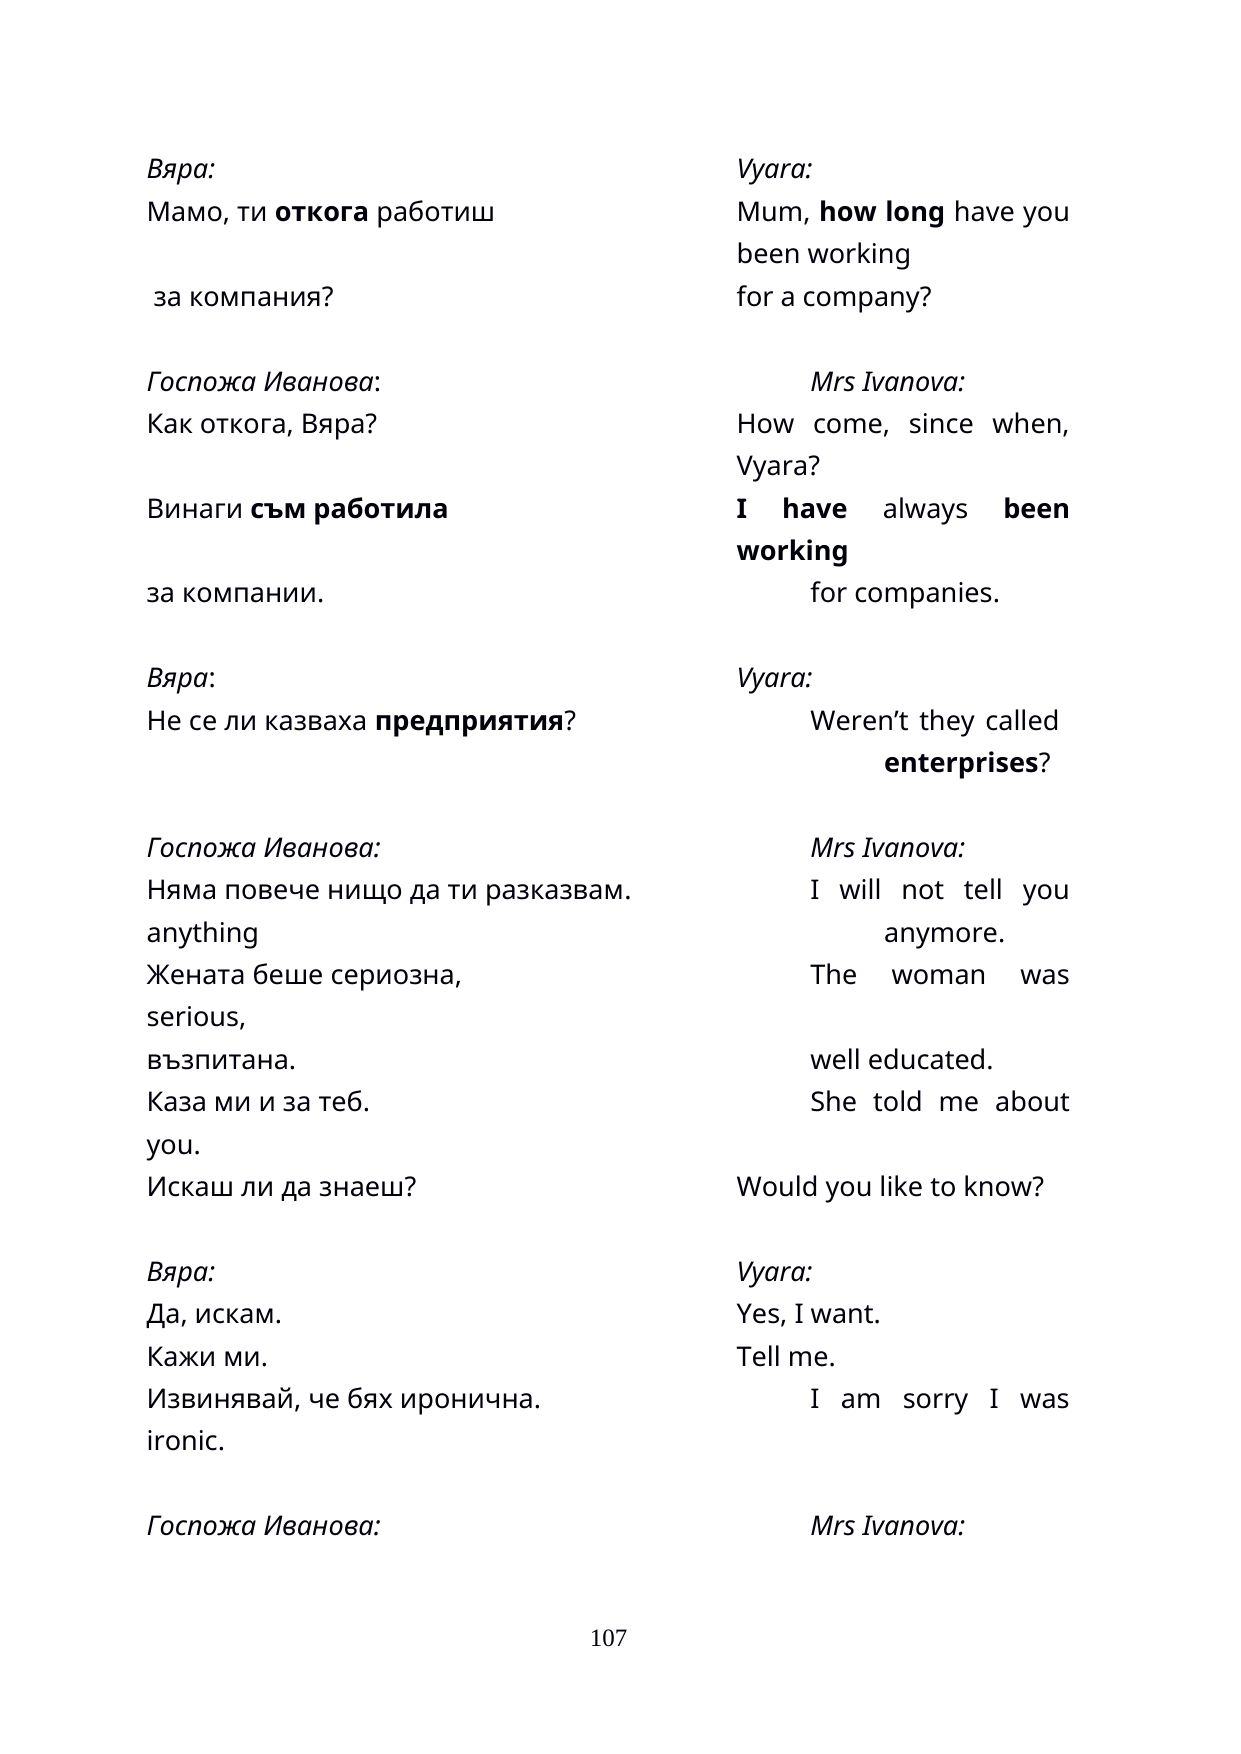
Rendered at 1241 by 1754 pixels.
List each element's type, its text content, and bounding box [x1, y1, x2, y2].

text Жената беше сериозна, The woman was serious, [146, 956, 1070, 1035]
text Не се ли казваха предприятия? Weren’t they called enterprises? [146, 701, 1070, 780]
text Искаш ли да знаеш? Would you like to know? [146, 1167, 1070, 1204]
text Кажи ми. Tell me. [146, 1337, 1070, 1374]
text Как откога, Вяра? How come, since when, Vyara? [146, 404, 1070, 484]
text Винаги съм работила I have always been working [146, 489, 1070, 568]
text Каза ми и за теб. She told me about you. [146, 1083, 1070, 1162]
text Вяра: Vyara: [146, 150, 1070, 187]
text Мамо, ти откога работиш Mum, how long have you been working [146, 192, 1070, 272]
text Извинявай, че бях иронична. I am sorry I was ironic. [146, 1379, 1070, 1459]
text Госпожа Иванова: Mrs Ivanova: [146, 828, 1070, 865]
text Госпожа Иванова: Mrs Ivanova: [146, 362, 1070, 399]
text възпитана. well educated. [146, 1040, 1070, 1077]
text Вяра: Vyara: [146, 1252, 1070, 1289]
text Няма повече нищо да ти разказвам. I will not tell you anything anymore. [146, 871, 1070, 950]
text Госпожа Иванова: Mrs Ivanova: [146, 1507, 1070, 1543]
text за компания? for a company? [146, 277, 1070, 314]
text Вяра: Vyara: [146, 659, 1070, 696]
text за компании. for companies. [146, 574, 1070, 611]
text Да, искам. Yes, I want. [146, 1295, 1070, 1332]
